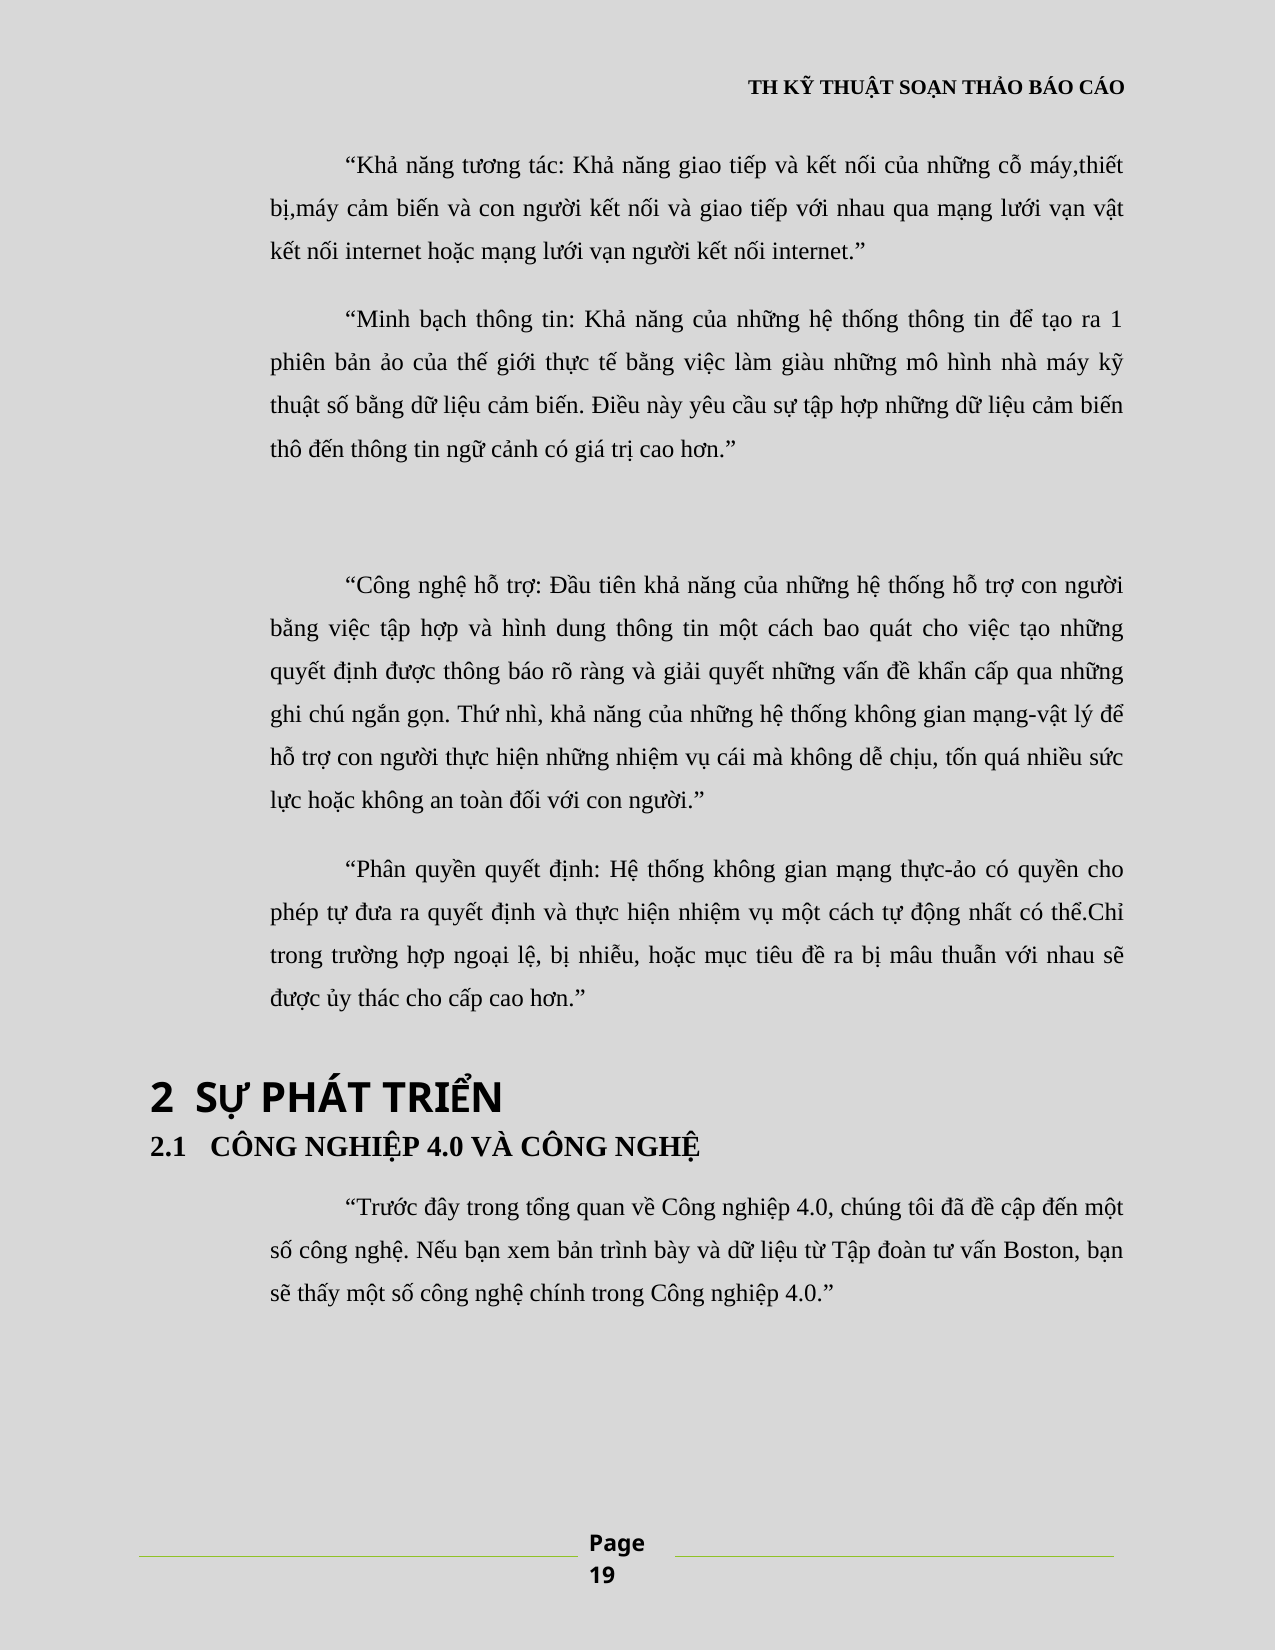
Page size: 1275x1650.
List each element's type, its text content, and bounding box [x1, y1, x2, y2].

subtitle Công nghiệp 4.0 và công nghệ [150, 1129, 1125, 1162]
subtitle “Khả năng tương tác: Khả năng giao tiếp và kết nối của những cỗ máy,thiết bị,máy cảm biến và con người kết nối và giao tiếp với nhau qua mạng lưới vạn vật kết nối internet hoặc mạng lưới vạn người kết nối internet.” [270, 150, 1125, 265]
subtitle “Công nghệ hỗ trợ: Đầu tiên khả năng của những hệ thống hỗ trợ con người bằng việc tập hợp và hình dung thông tin một cách bao quát cho việc tạo những quyết định được thông báo rõ ràng và giải quyết những vấn đề khẩn cấp qua những ghi chú ngắn gọn. Thứ nhì, khả năng của những hệ thống không gian mạng-vật lý để hỗ trợ con người thực hiện những nhiệm vụ cái mà không dễ chịu, tốn quá nhiều sức lực hoặc không an toàn đối với con người.” [270, 570, 1125, 814]
subtitle “Phân quyền quyết định: Hệ thống không gian mạng thực-ảo có quyền cho phép tự đưa ra quyết định và thực hiện nhiệm vụ một cách tự động nhất có thể.Chỉ trong trường hợp ngoại lệ, bị nhiễu, hoặc mục tiêu đề ra bị mâu thuẫn với nhau sẽ được ủy thác cho cấp cao hơn.” [270, 854, 1125, 1012]
subtitle Sự phát triển [150, 1068, 1125, 1125]
subtitle “Minh bạch thông tin: Khả năng của những hệ thống thông tin để tạo ra 1 phiên bản ảo của thế giới thực tế bằng việc làm giàu những mô hình nhà máy kỹ thuật số bằng dữ liệu cảm biến. Điều này yêu cầu sự tập hợp những dữ liệu cảm biến thô đến thông tin ngữ cảnh có giá trị cao hơn.” [270, 304, 1125, 462]
subtitle “Trước đây trong tổng quan về Công nghiệp 4.0, chúng tôi đã đề cập đến một số công nghệ. Nếu bạn xem bản trình bày và dữ liệu từ Tập đoàn tư vấn Boston, bạn sẽ thấy một số công nghệ chính trong Công nghiệp 4.0.” [270, 1192, 1125, 1307]
